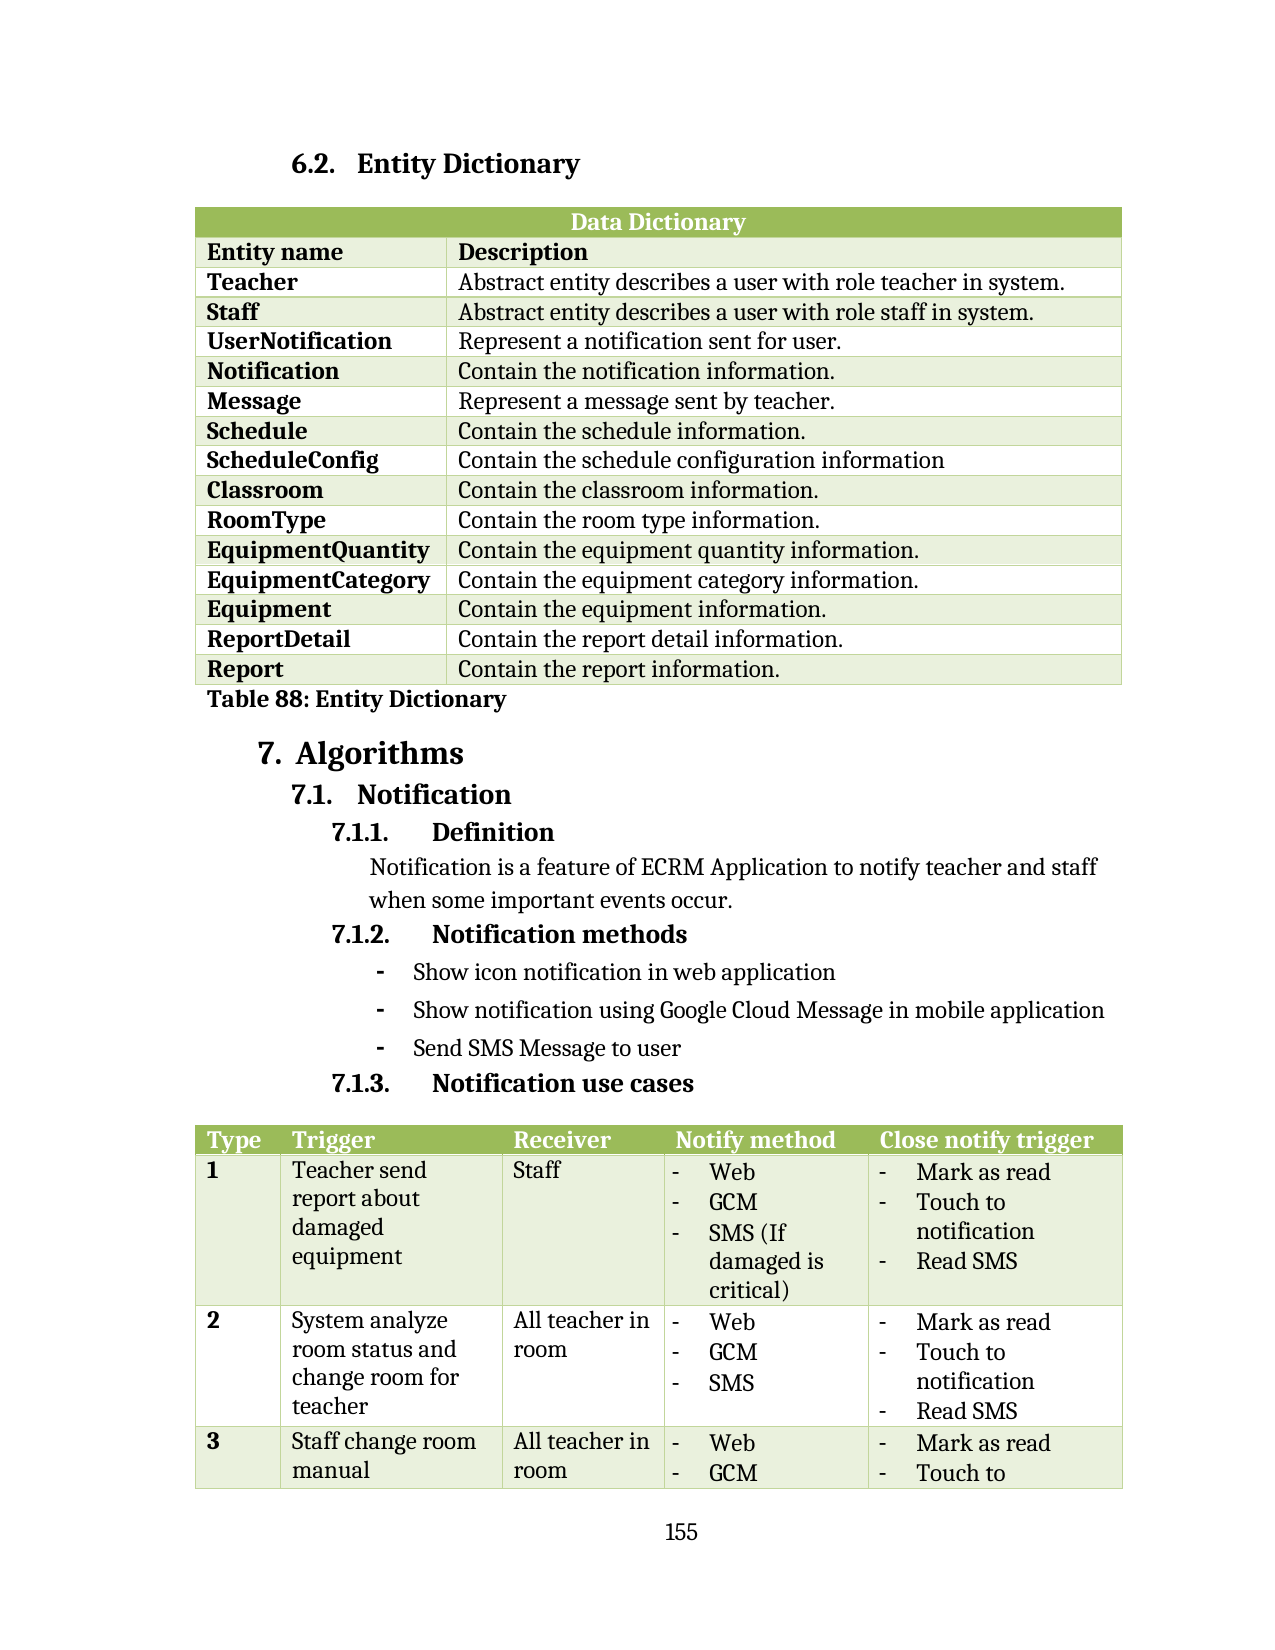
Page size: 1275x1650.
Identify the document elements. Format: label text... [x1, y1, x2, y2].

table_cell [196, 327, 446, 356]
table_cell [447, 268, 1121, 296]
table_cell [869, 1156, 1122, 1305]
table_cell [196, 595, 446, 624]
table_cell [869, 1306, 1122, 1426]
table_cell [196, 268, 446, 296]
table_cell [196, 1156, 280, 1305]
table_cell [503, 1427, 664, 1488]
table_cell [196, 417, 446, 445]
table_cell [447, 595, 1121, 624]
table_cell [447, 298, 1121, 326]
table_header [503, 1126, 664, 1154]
list Notification use cases [332, 1068, 1157, 1099]
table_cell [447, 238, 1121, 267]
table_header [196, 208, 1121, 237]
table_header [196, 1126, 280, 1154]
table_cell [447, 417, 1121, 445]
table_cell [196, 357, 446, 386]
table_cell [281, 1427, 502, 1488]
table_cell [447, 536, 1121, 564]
list Algorithms [258, 734, 1157, 773]
list Show icon notification in web application [376, 954, 1157, 987]
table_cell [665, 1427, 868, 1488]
list Notification is a feature of ECRM Application to notify teacher and staff when some important events occur. [369, 853, 1157, 914]
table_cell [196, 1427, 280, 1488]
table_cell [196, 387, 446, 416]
list Notification [291, 778, 1157, 812]
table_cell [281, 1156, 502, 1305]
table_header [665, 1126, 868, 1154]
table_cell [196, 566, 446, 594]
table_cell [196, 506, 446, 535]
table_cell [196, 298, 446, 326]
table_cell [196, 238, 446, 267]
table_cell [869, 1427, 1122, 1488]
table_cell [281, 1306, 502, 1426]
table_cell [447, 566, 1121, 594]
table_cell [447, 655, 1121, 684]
list Entity Dictionary [291, 148, 1157, 181]
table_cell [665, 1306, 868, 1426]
list Show notification using Google Cloud Message in mobile application [376, 992, 1157, 1025]
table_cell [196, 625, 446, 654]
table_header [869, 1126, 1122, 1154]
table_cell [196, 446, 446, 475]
list Definition [332, 817, 1157, 848]
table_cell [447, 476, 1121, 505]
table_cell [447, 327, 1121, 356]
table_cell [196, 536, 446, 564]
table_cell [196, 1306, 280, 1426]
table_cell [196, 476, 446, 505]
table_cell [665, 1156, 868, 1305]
list Notification methods [332, 919, 1157, 950]
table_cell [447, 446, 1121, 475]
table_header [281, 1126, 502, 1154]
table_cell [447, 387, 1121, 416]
list Send SMS Message to user [376, 1030, 1157, 1063]
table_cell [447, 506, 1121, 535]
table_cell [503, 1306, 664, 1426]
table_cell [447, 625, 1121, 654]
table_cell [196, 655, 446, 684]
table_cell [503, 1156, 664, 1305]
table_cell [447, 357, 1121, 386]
